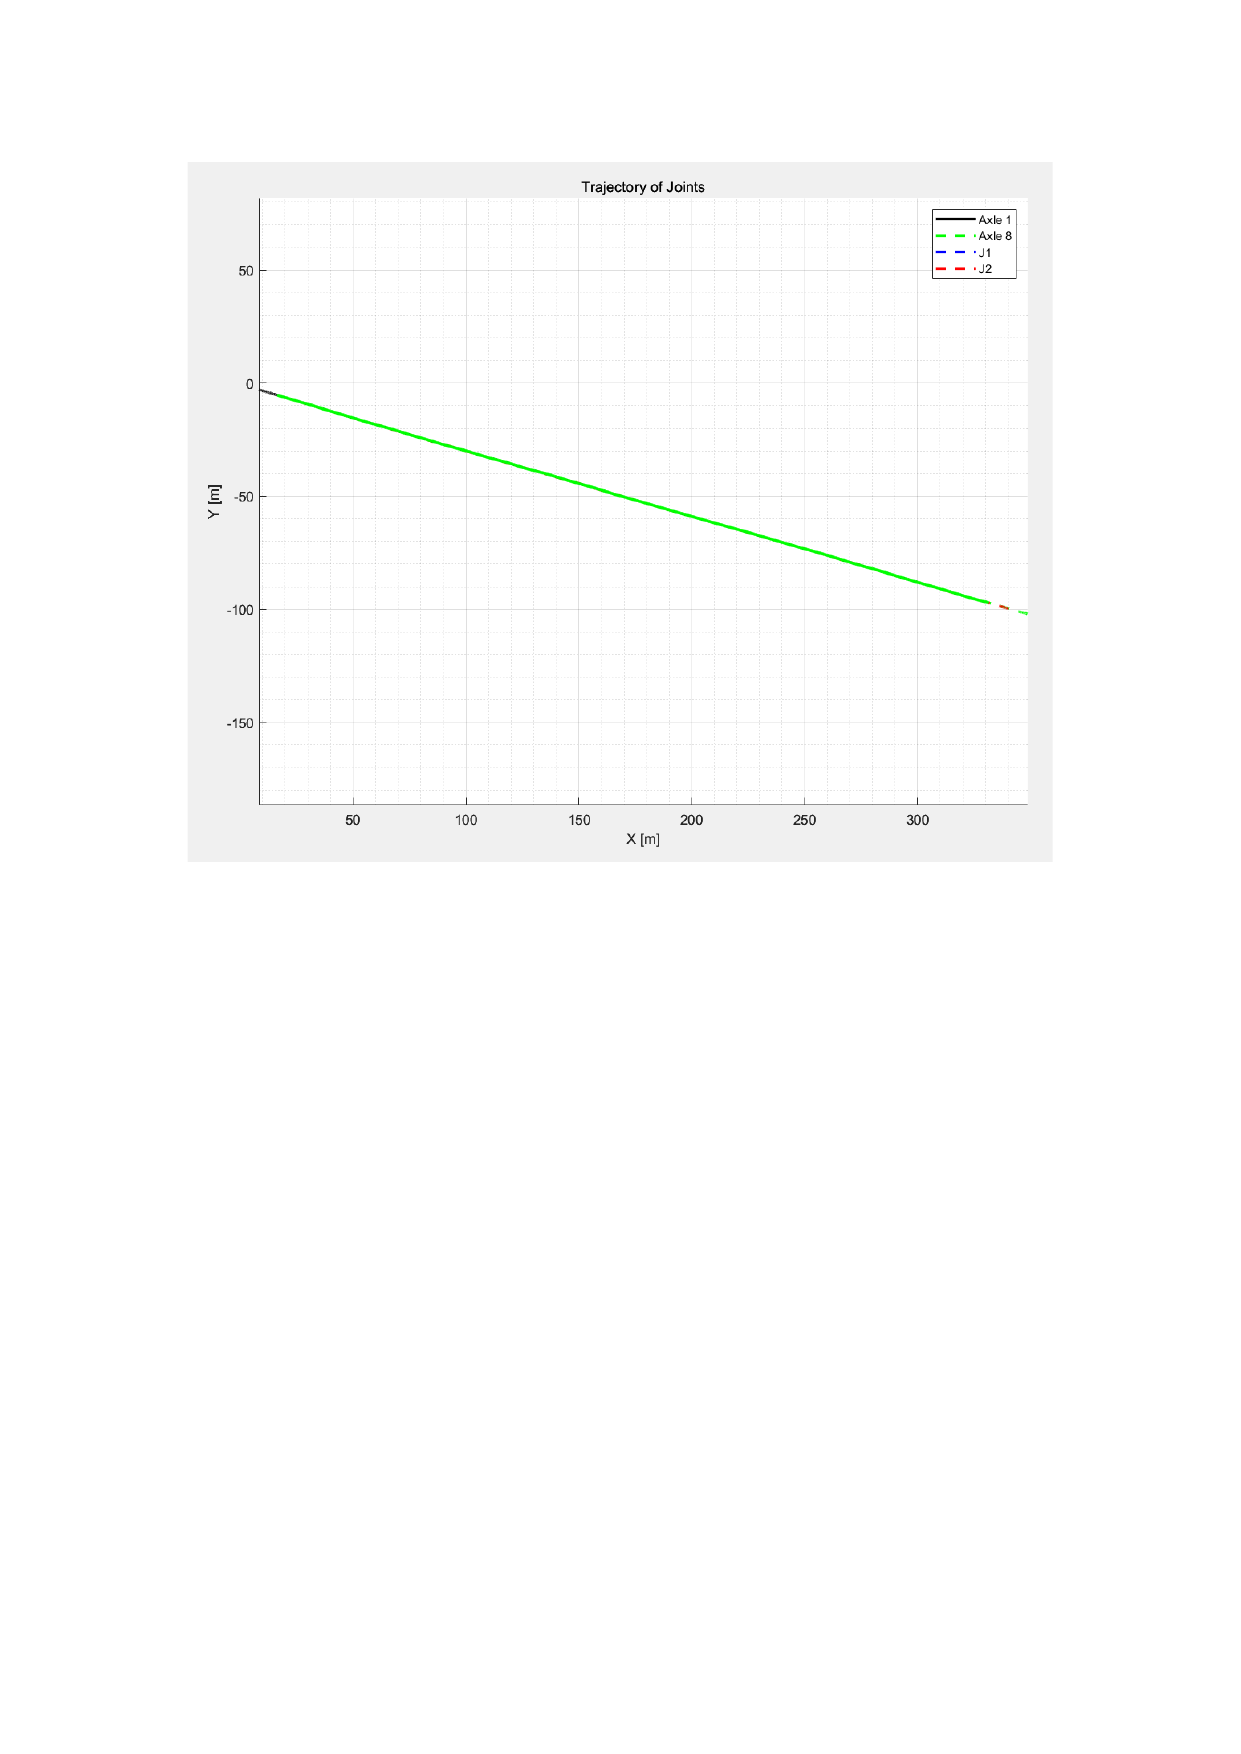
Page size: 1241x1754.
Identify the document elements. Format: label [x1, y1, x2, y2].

picture [187, 162, 1053, 862]
